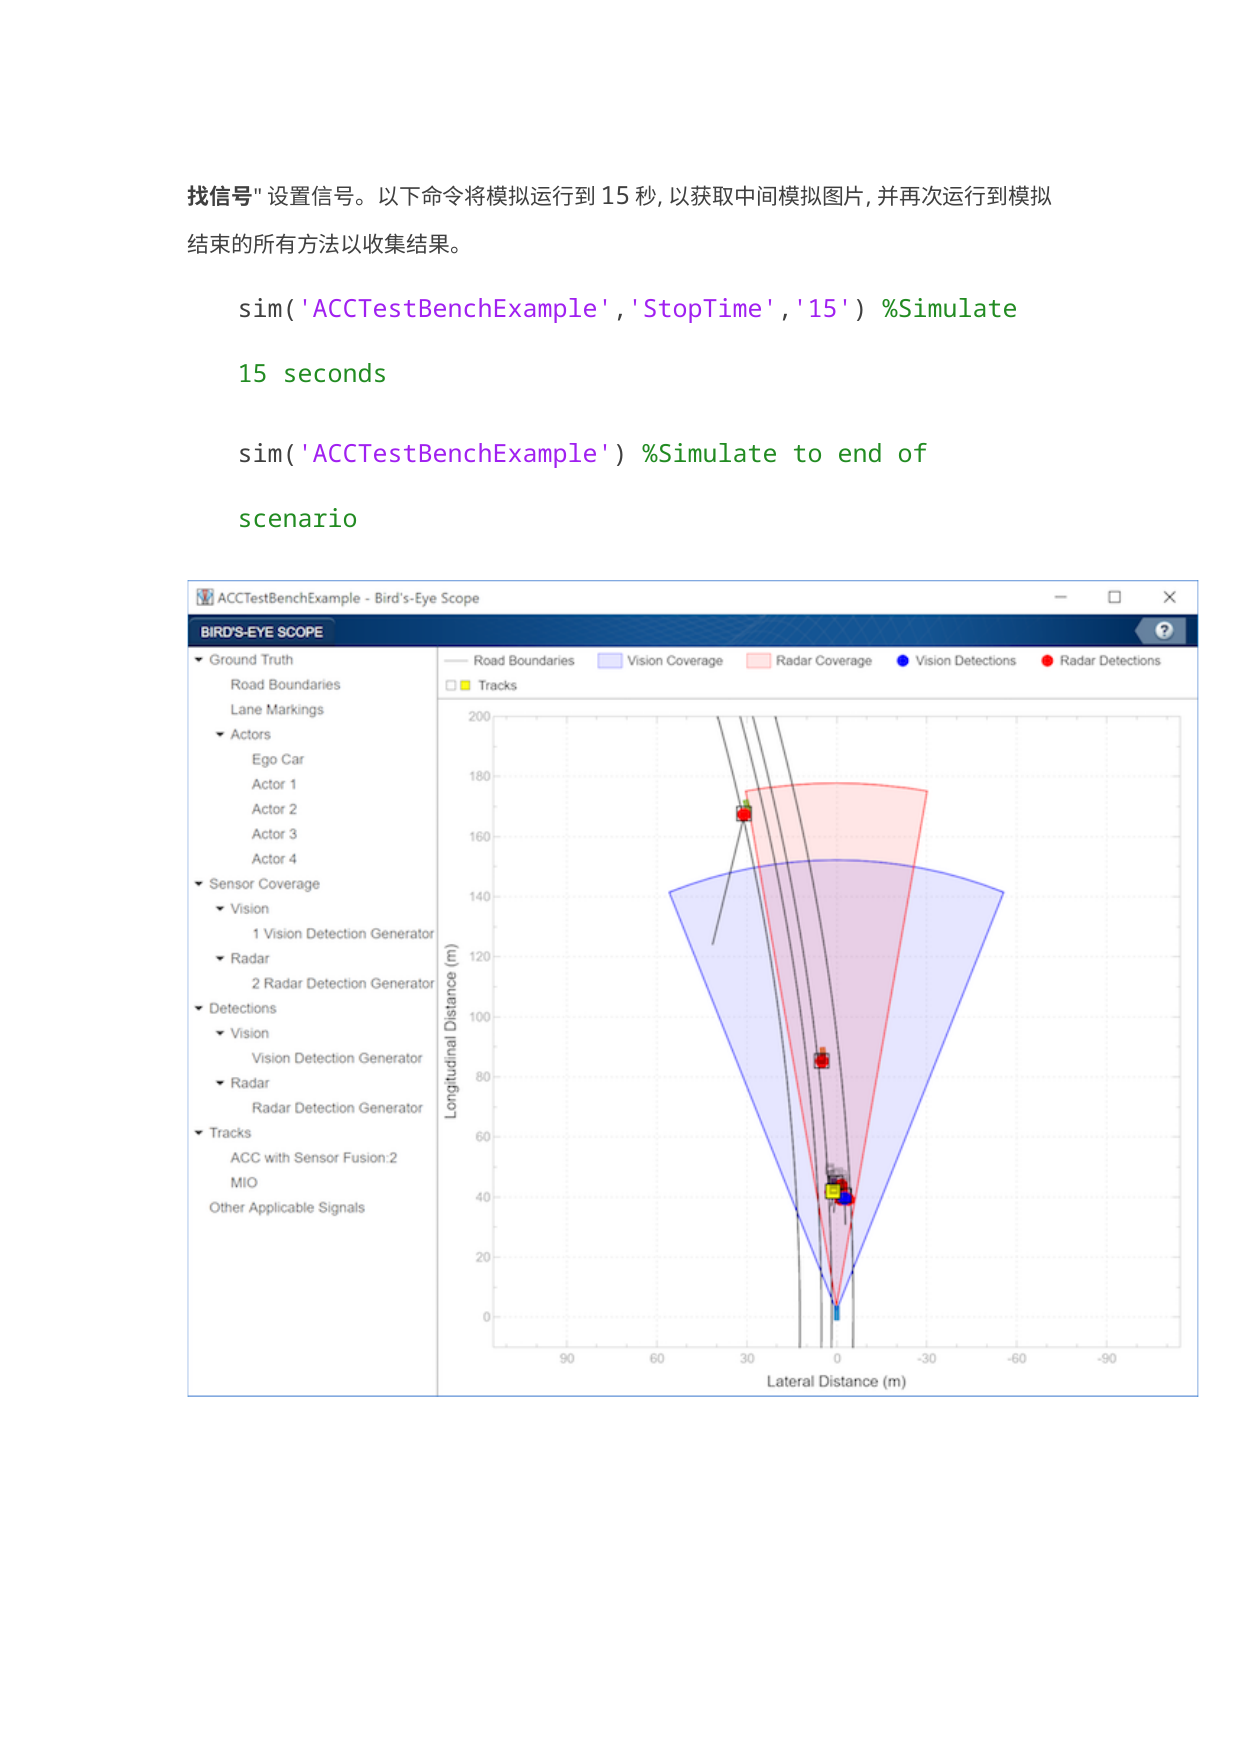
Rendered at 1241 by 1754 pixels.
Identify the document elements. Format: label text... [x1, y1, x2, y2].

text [187, 162, 1053, 259]
text sim('ACCTestBenchExample') %Simulate to end of scenario [237, 421, 1053, 551]
picture [187, 580, 1199, 1397]
text sim('ACCTestBenchExample','StopTime','15') %Simulate 15 seconds [237, 275, 1053, 405]
